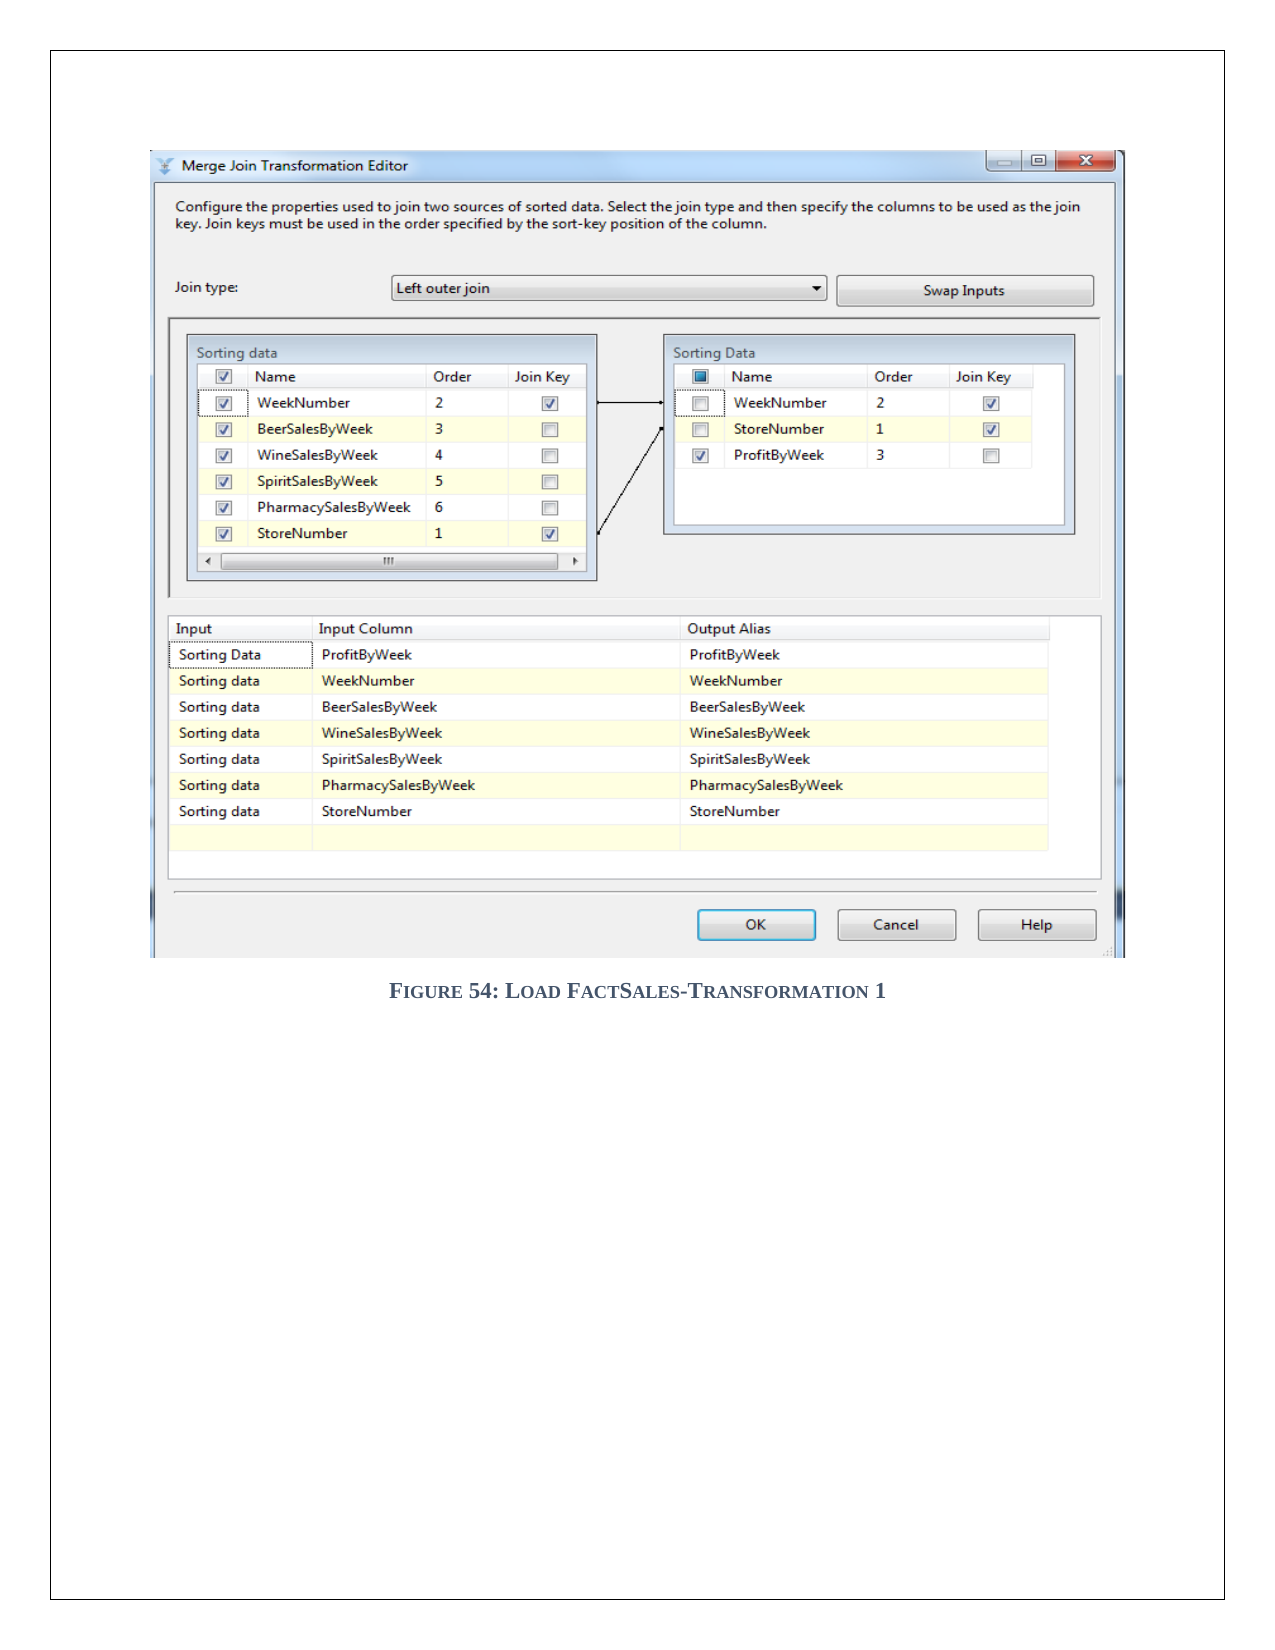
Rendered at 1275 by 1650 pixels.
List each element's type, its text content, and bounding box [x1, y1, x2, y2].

text Figure 54: Load FactSales-Transformation 1 [150, 977, 1125, 1003]
picture [150, 150, 1125, 958]
